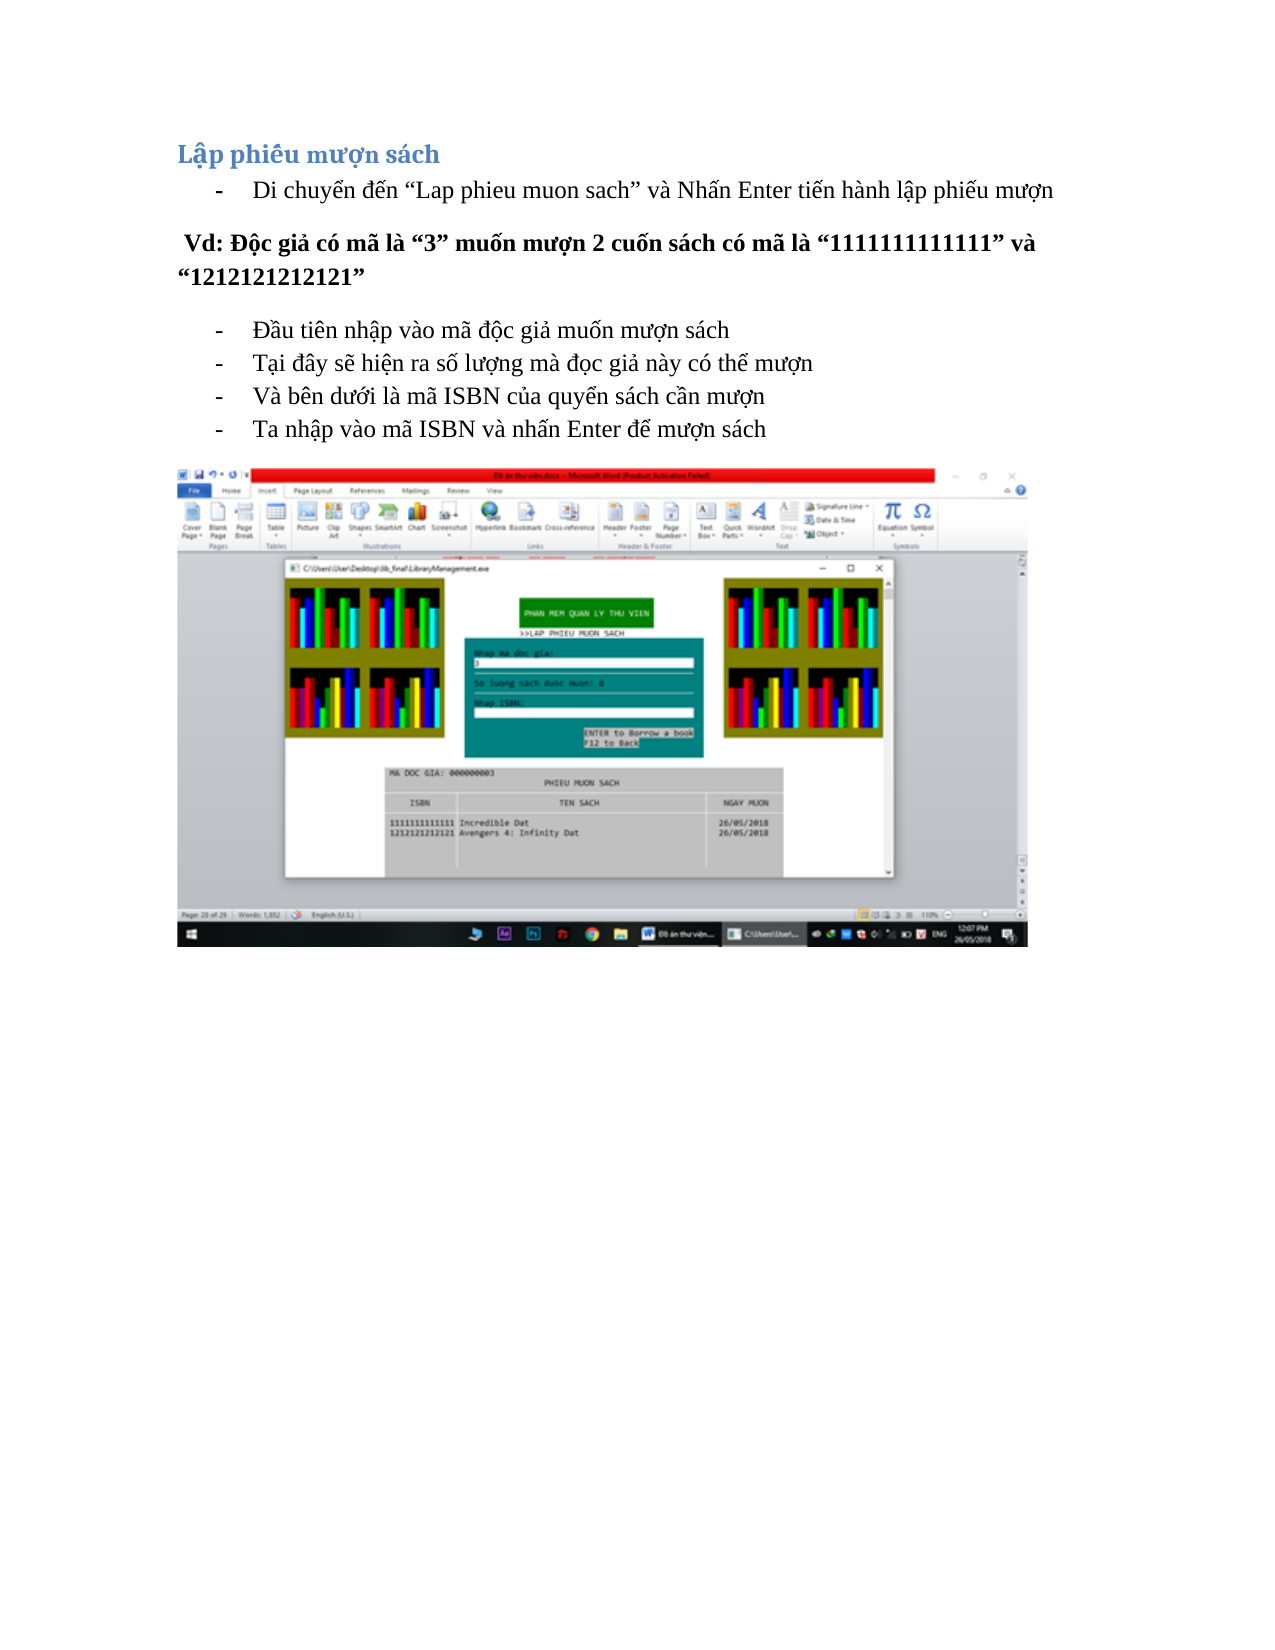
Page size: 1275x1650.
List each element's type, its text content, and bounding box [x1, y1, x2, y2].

picture [177, 468, 1028, 947]
text Vd: Độc giả có mã là “3” muốn mượn 2 cuốn sách có mã là “1111111111111” và “1212121212121” [177, 228, 1157, 290]
subtitle Lập phiếu mượn sách [177, 139, 1157, 170]
list Tại đây sẽ hiện ra số lượng mà đọc giả này có thể mượn [215, 348, 1157, 377]
list Di chuyển đến “Lap phieu muon sach” và Nhấn Enter tiến hành lập phiếu mượn [215, 175, 1157, 203]
list Và bên dưới là mã ISBN của quyển sách cần mượn [215, 381, 1157, 410]
list Ta nhập vào mã ISBN và nhấn Enter để mượn sách [215, 414, 1157, 443]
list Đầu tiên nhập vào mã độc giả muốn mượn sách [215, 315, 1157, 344]
